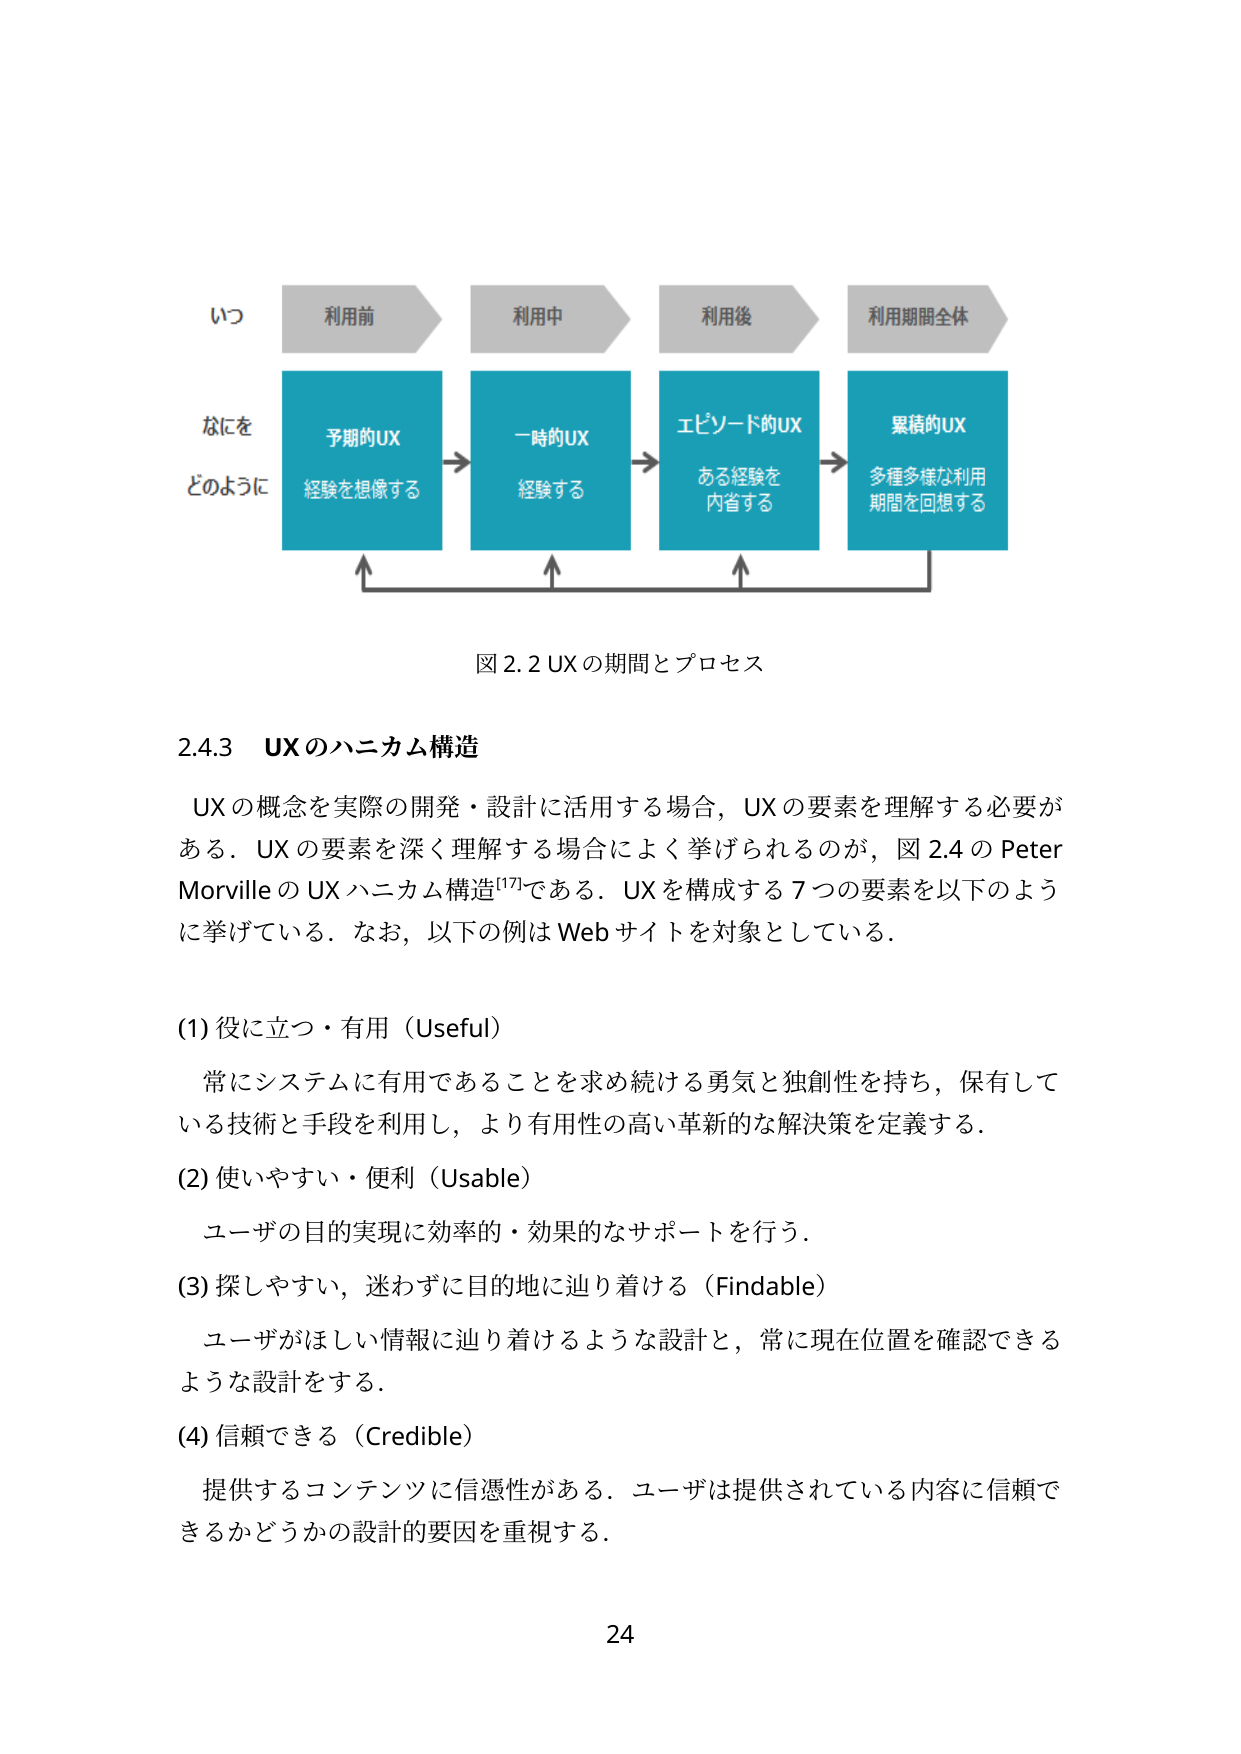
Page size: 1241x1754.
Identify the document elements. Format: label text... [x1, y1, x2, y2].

list 常にシステムに有用であることを求め続ける勇気と独創性を持ち，保有している技術と手段を利用し，より有用性の高い革新的な解決策を定義する． [177, 1060, 1063, 1143]
list ユーザがほしい情報に辿り着けるような設計と，常に現在位置を確認できるような設計をする． [177, 1318, 1063, 1401]
list (1) 役に立つ・有用（Useful） [177, 1006, 1063, 1047]
list (4) 信頼できる（Credible） [177, 1414, 1063, 1456]
text 図2. 2 UXの期間とプロセス [177, 642, 1063, 683]
text 2.4.3 UXのハニカム構造 [177, 725, 1063, 767]
list (3) 探しやすい，迷わずに目的地に辿り着ける（Findable） [177, 1264, 1063, 1306]
list (2) 使いやすい・便利（Usable） [177, 1156, 1063, 1197]
list ユーザの目的実現に効率的・効果的なサポートを行う． [177, 1210, 1063, 1251]
list 提供するコンテンツに信憑性がある．ユーザは提供されている内容に信頼できるかどうかの設計的要因を重視する． [177, 1468, 1063, 1551]
text UXの概念を実際の開発・設計に活用する場合，UXの要素を理解する必要がある．UXの要素を深く理解する場合によく挙げられるのが，図2.4のPeter MorvilleのUXハニカム構造[17]である．UXを構成する7つの要素を以下のように挙げている．なお，以下の例はWebサイトを対象としている． [177, 785, 1063, 951]
picture [177, 266, 1062, 625]
